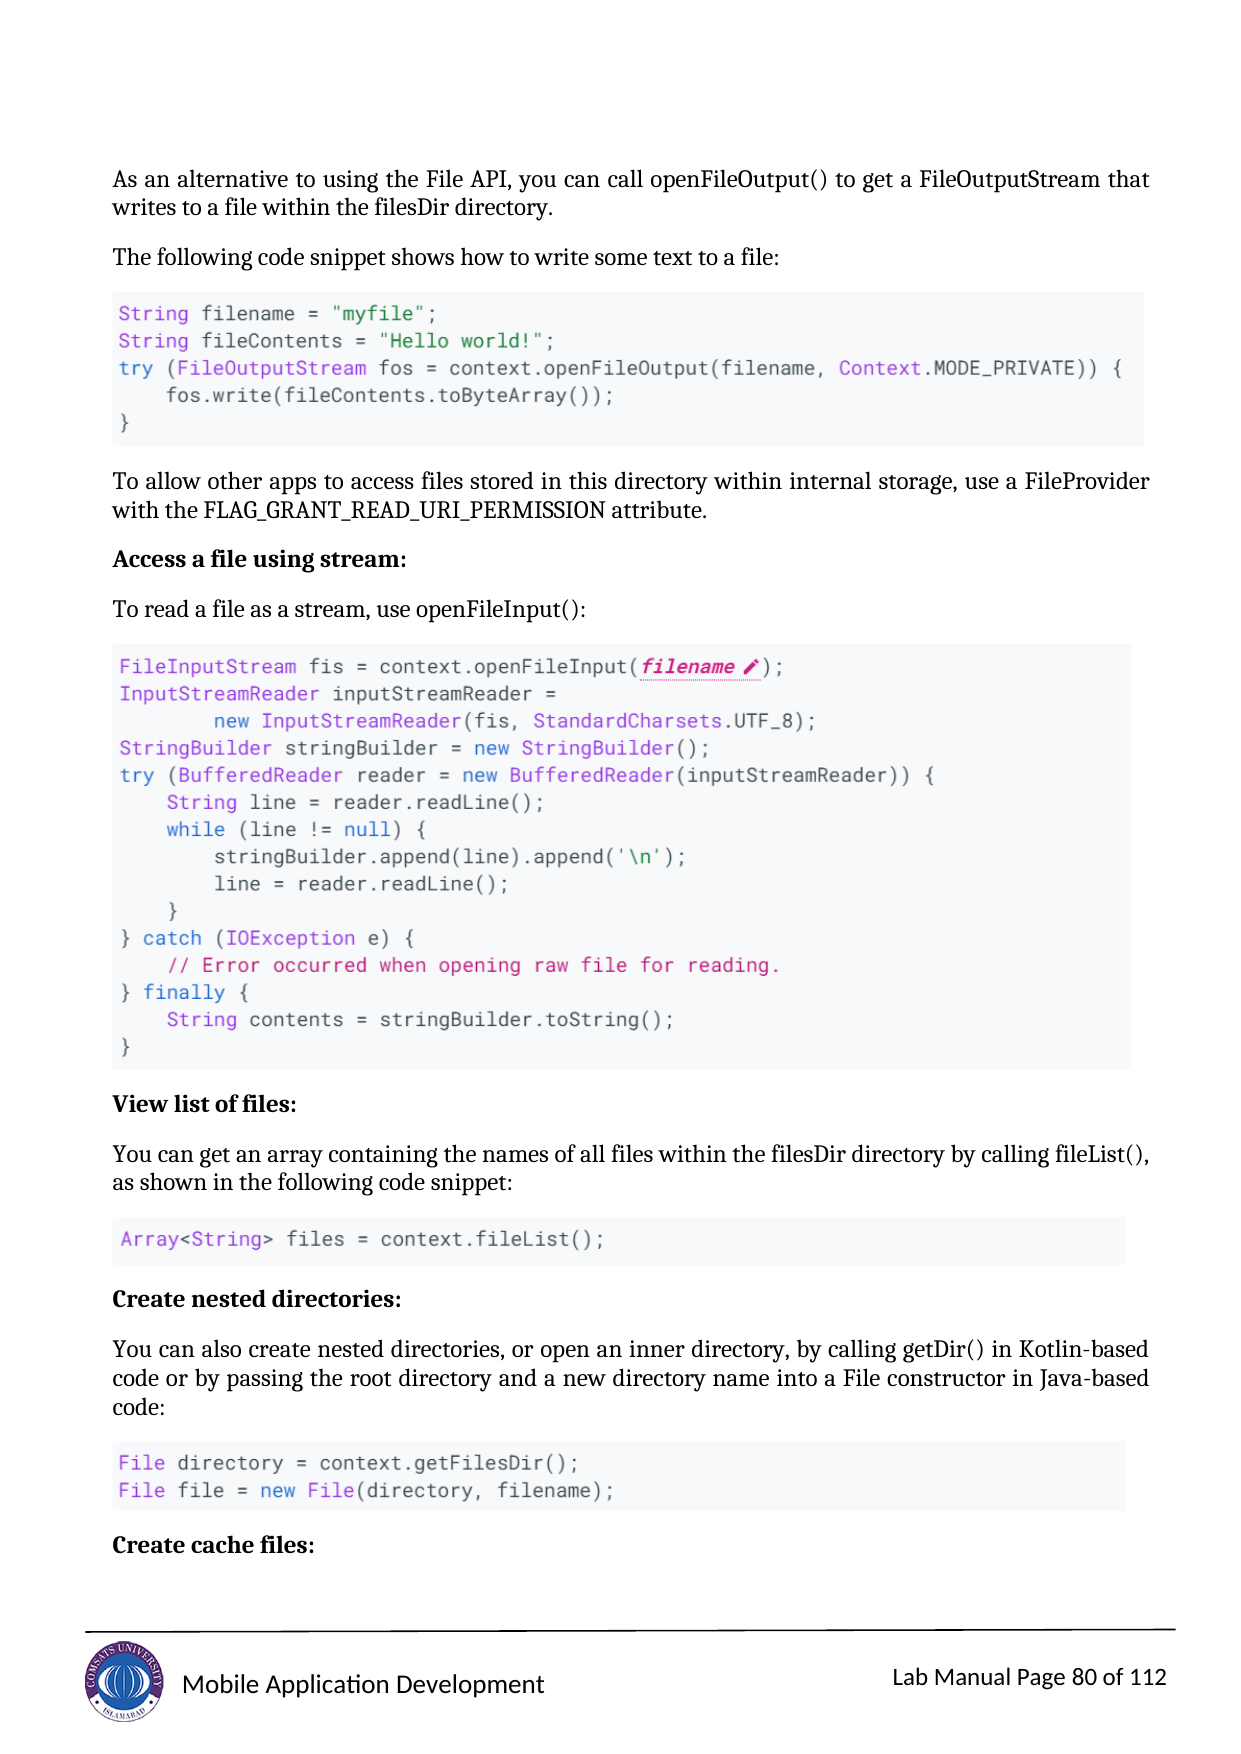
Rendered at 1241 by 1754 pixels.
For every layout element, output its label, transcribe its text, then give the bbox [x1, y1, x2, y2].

picture [112, 1441, 1127, 1511]
text You can get an array containing the names of all files within the filesDir directory by calling fileList(), as shown in the following code snippet: [112, 1139, 1152, 1197]
picture [85, 1641, 165, 1722]
text As an alternative to using the File API, you can call openFileOutput() to get a FileOutputStream that writes to a file within the filesDir directory. [112, 164, 1152, 222]
picture [112, 292, 1145, 447]
subtitle View list of files: [112, 1090, 1240, 1119]
subtitle Create cache files: [112, 1531, 1240, 1560]
text You can also create nested directories, or open an inner directory, by calling getDir() in Kotlin-based code or by passing the root directory and a new directory name into a File constructor in Java-based code: [112, 1335, 1152, 1421]
subtitle Create nested directories: [112, 1285, 1240, 1314]
text The following code snippet shows how to write some text to a file: [112, 243, 1152, 272]
text To allow other apps to access files stored in this directory within internal storage, use a FileProvider with the FLAG_GRANT_READ_URI_PERMISSION attribute. [112, 467, 1152, 525]
picture [112, 1217, 1127, 1265]
text To read a file as a stream, use openFileInput(): [112, 595, 1152, 624]
picture [112, 644, 1132, 1070]
subtitle Access a file using stream: [112, 545, 1240, 574]
